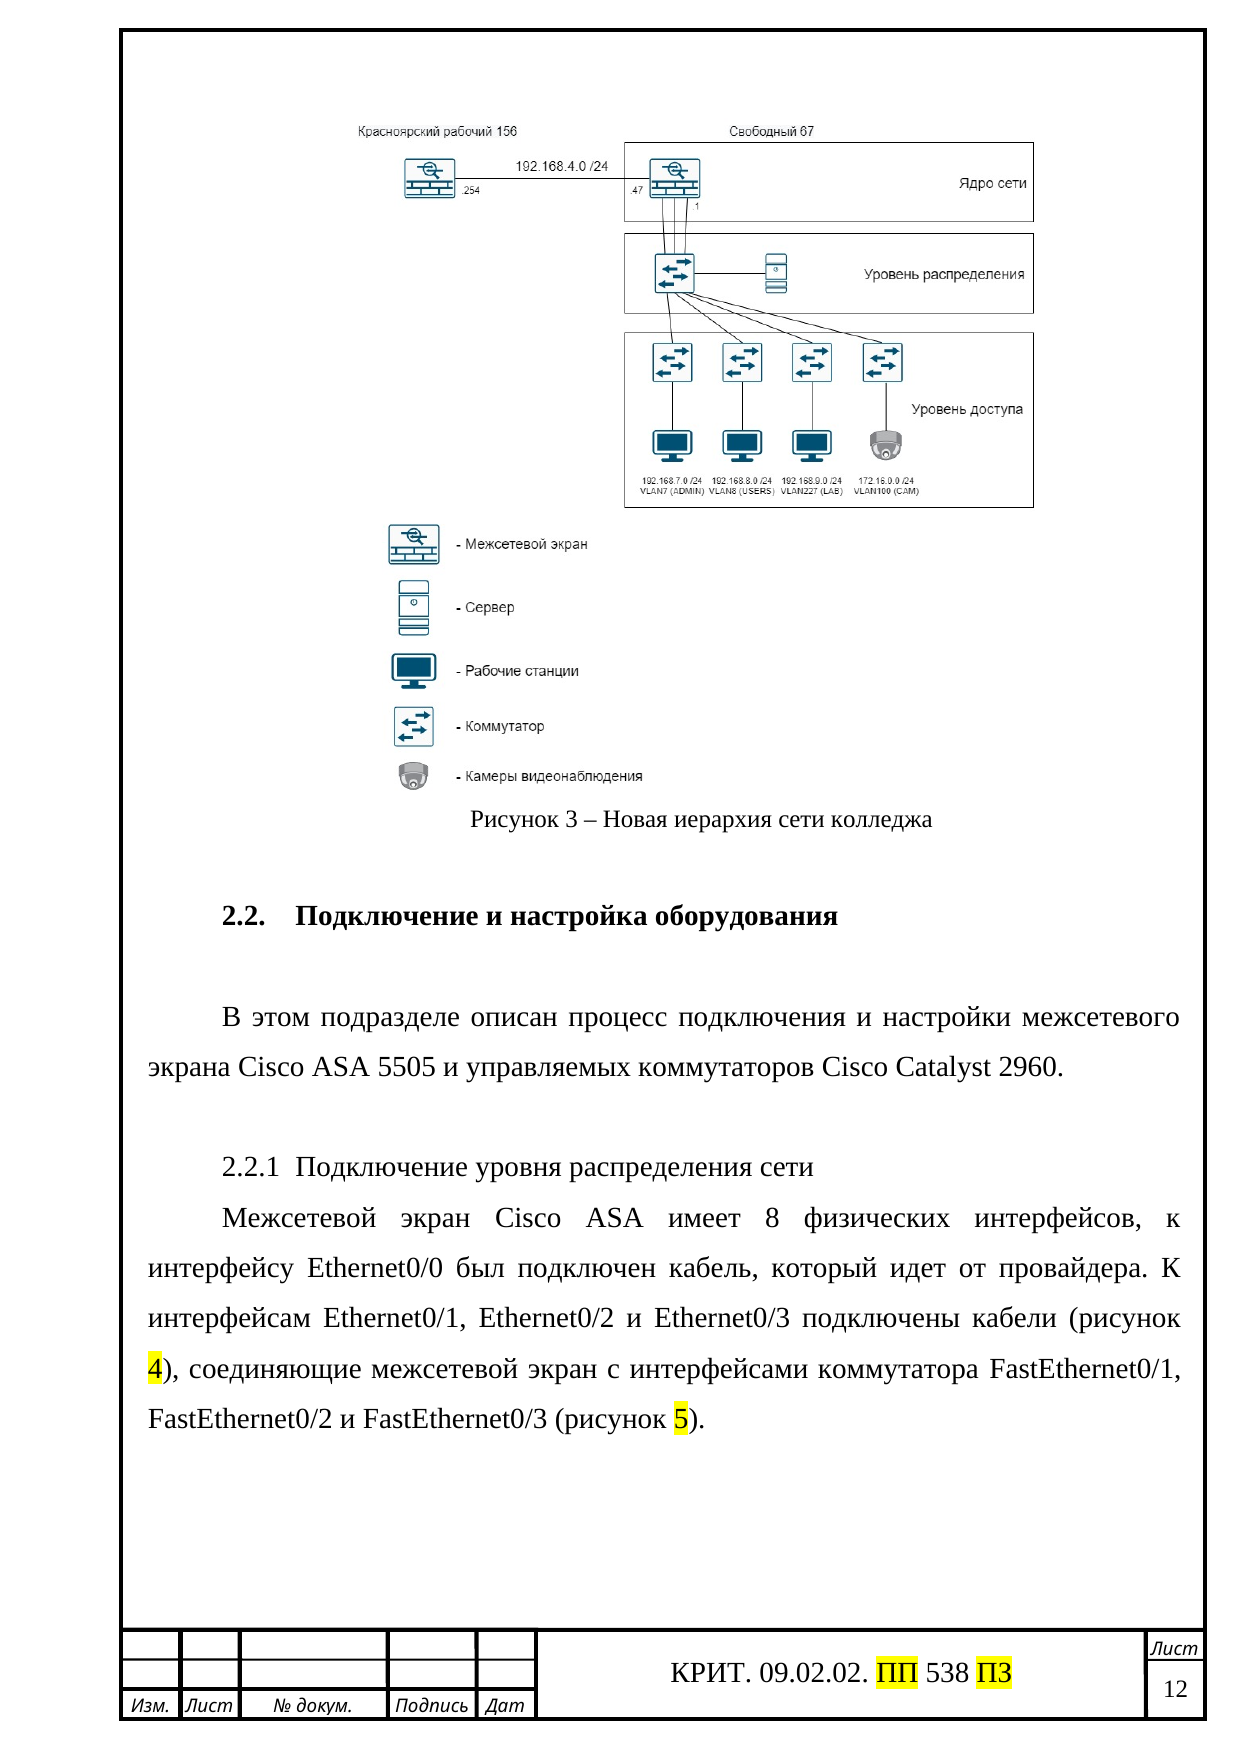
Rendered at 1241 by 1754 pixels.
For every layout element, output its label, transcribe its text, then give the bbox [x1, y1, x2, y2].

picture [357, 118, 1046, 791]
list Межсетевой экран Cisco ASA имеет 8 физических интерфейсов, к интерфейсу Ethernet0/0 был подключен кабель, который идет от провайдера. К интерфейсам Ethernet0/1, Ethernet0/2 и Ethernet0/3 подключены кабели (рисунок 4), соединяющие межсетевой экран с интерфейсами коммутатора FastEthernet0/1, FastEthernet0/2 и FastEthernet0/3 (рисунок 5). [148, 1200, 1181, 1435]
list Подключение и настройка оборудования [148, 898, 1181, 932]
list Подключение уровня распределения сети [148, 1149, 1181, 1183]
text В этом подразделе описан процесс подключения и настройки межсетевого экрана Cisco ASA 5505 и управляемых коммутаторов Cisco Catalyst 2960. [148, 999, 1181, 1082]
